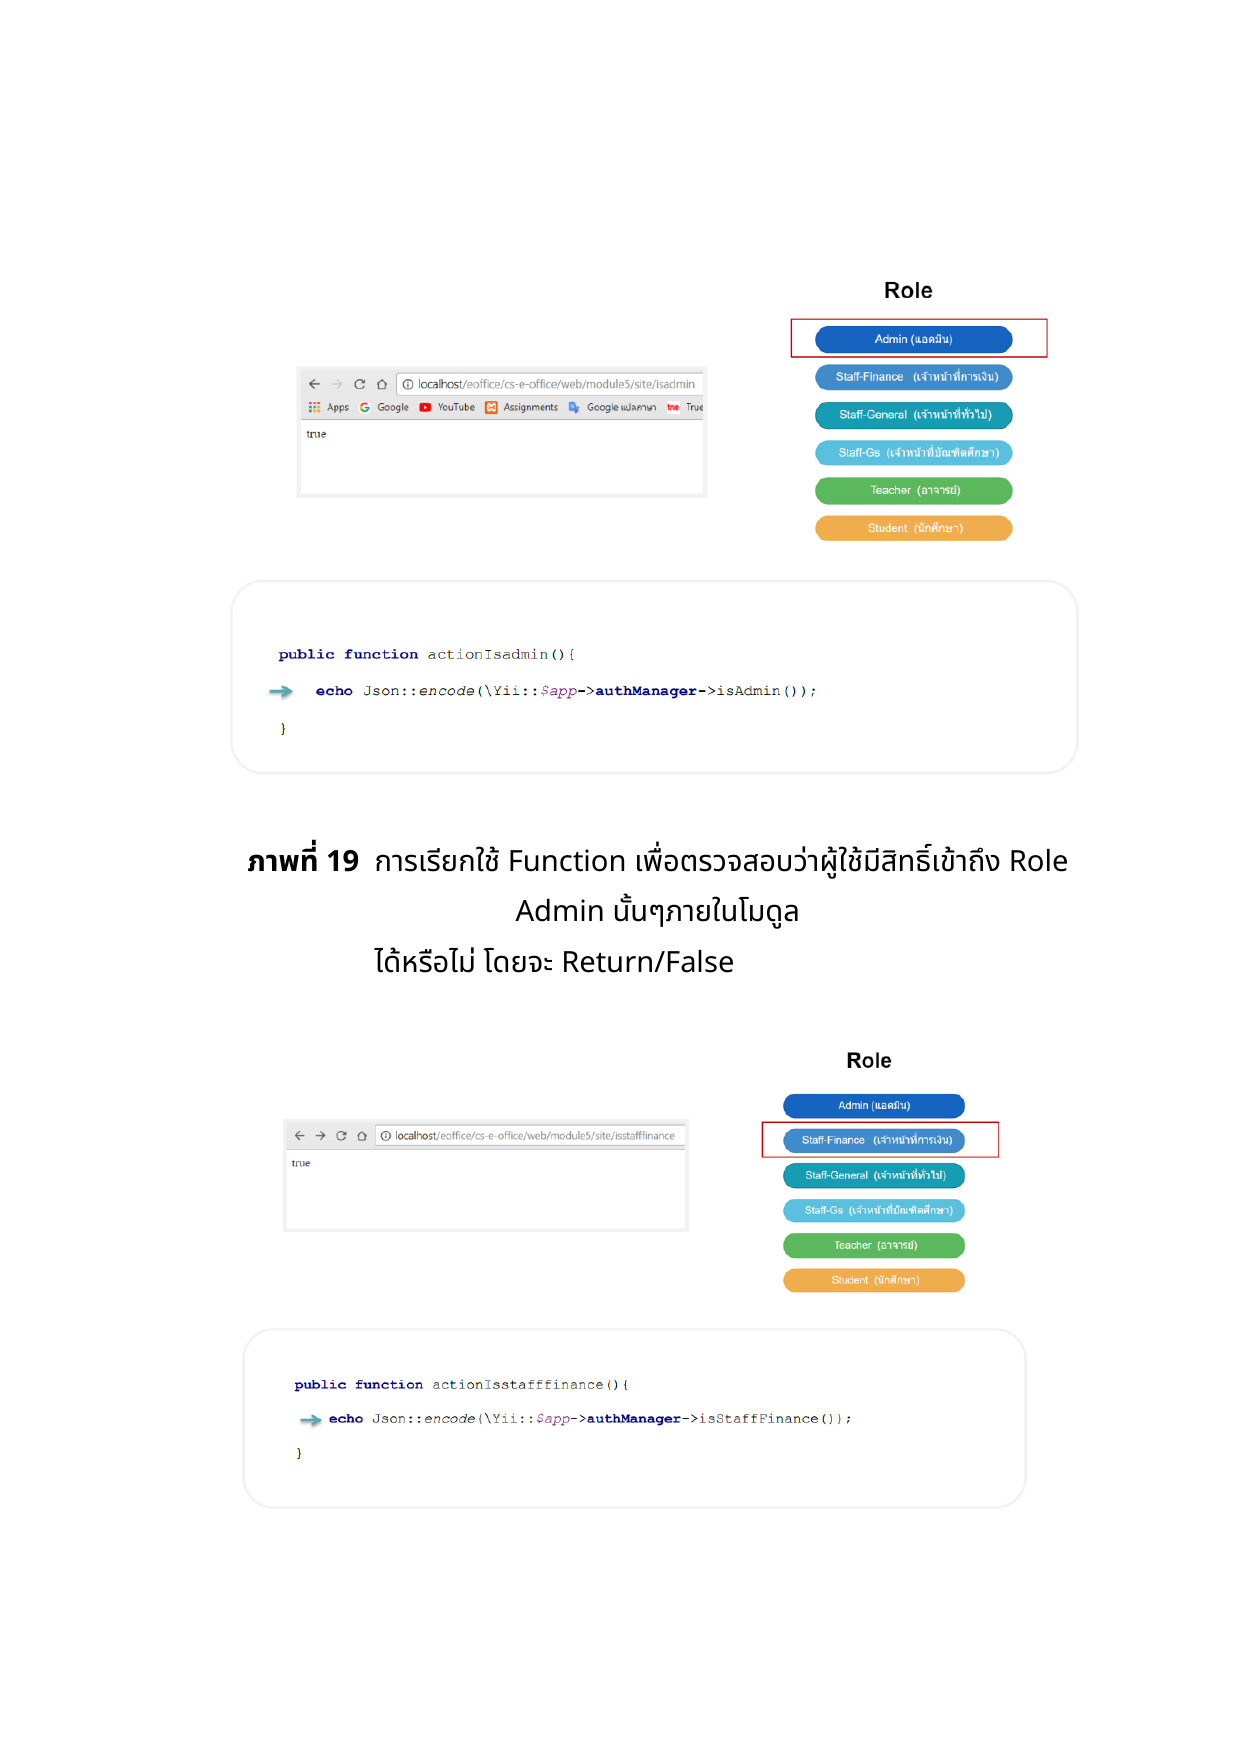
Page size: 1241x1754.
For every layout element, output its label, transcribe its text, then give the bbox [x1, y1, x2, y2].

picture [226, 277, 1089, 784]
text ได้หรือไม่ โดยจะ Return/False [225, 942, 1090, 986]
picture [225, 1044, 1036, 1515]
text ภาพที่ 19 การเรียกใช้ Function เพื่อตรวจสอบว่าผู้ใช้มีสิทธิ์เข้าถึง Role Admin นั้นๆภายในโมดูล [225, 840, 1090, 935]
